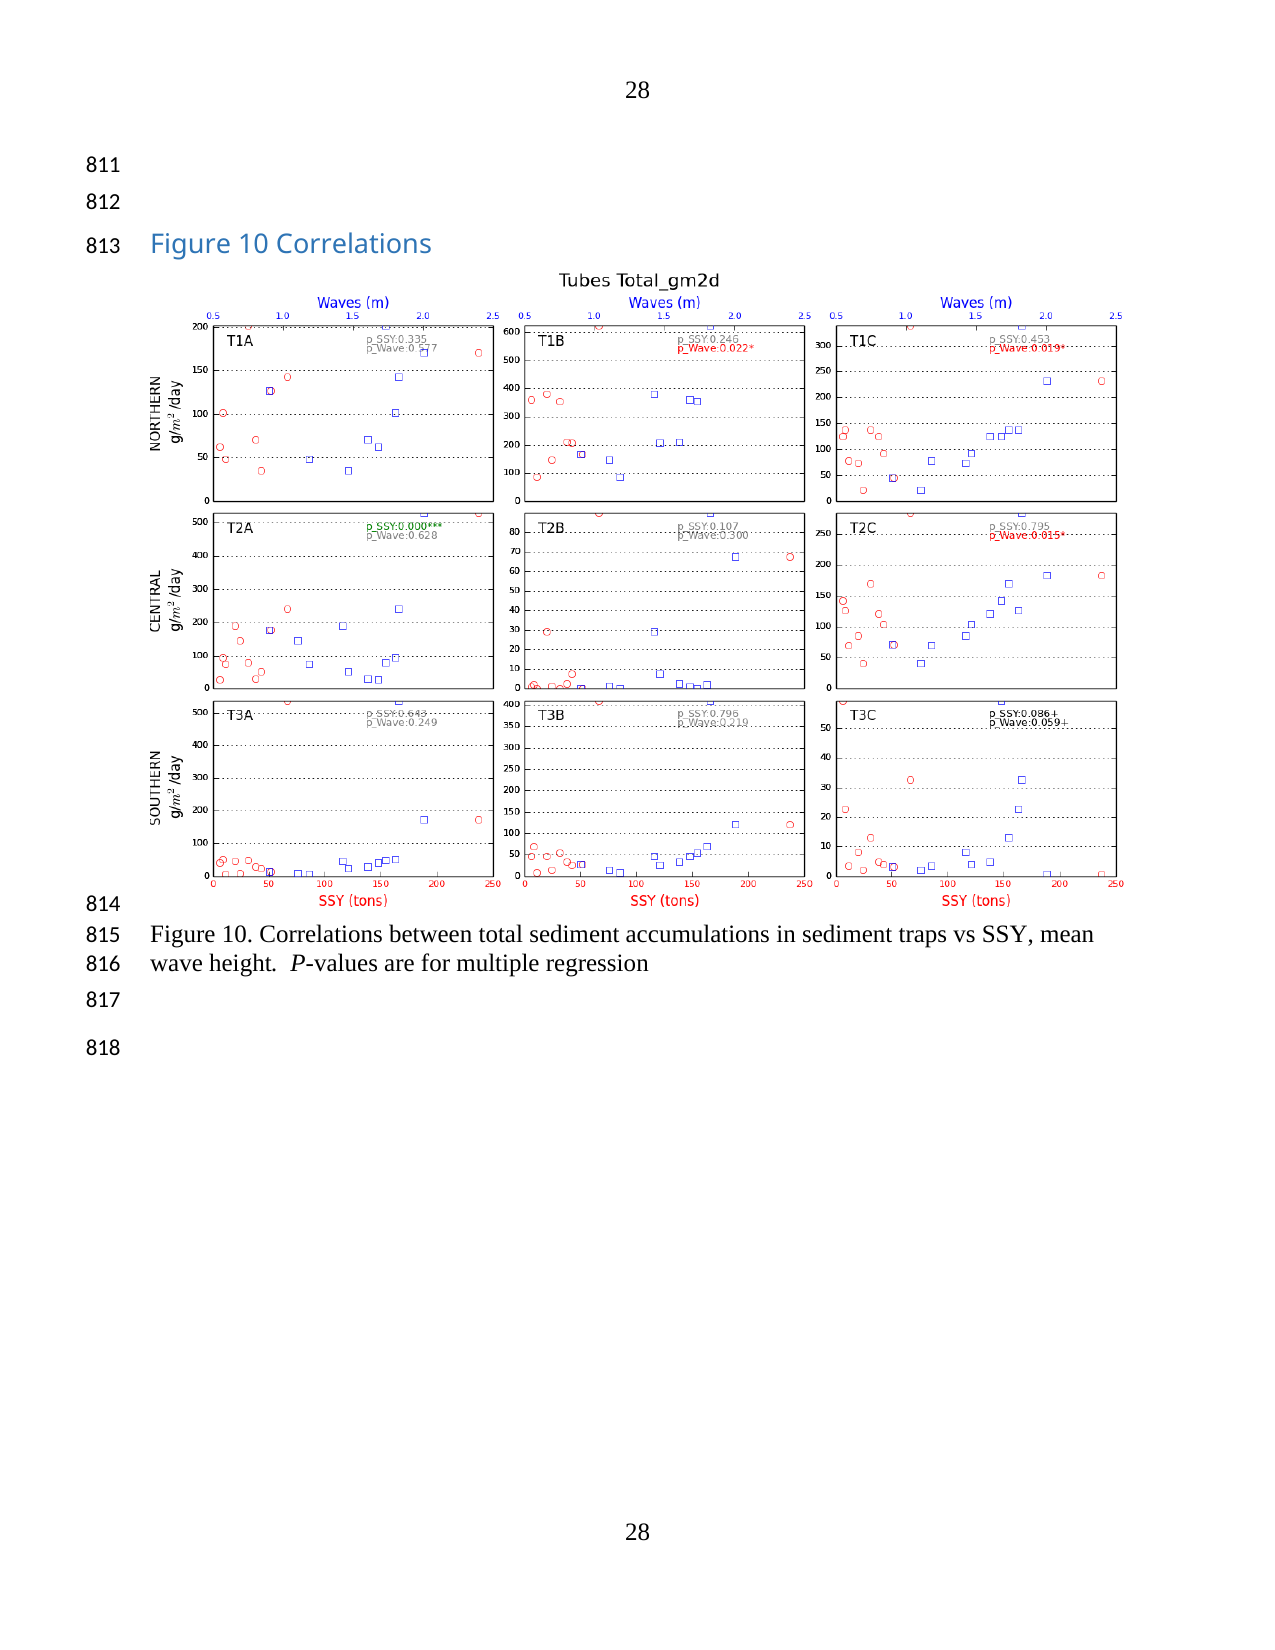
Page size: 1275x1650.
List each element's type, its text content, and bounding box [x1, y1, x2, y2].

picture [150, 261, 1125, 911]
subtitle Figure 10 Correlations [150, 224, 1125, 261]
text Figure 10. Correlations between total sediment accumulations in sediment traps vs SSY, mean wave height. P-values are for multiple regression [150, 919, 1125, 977]
